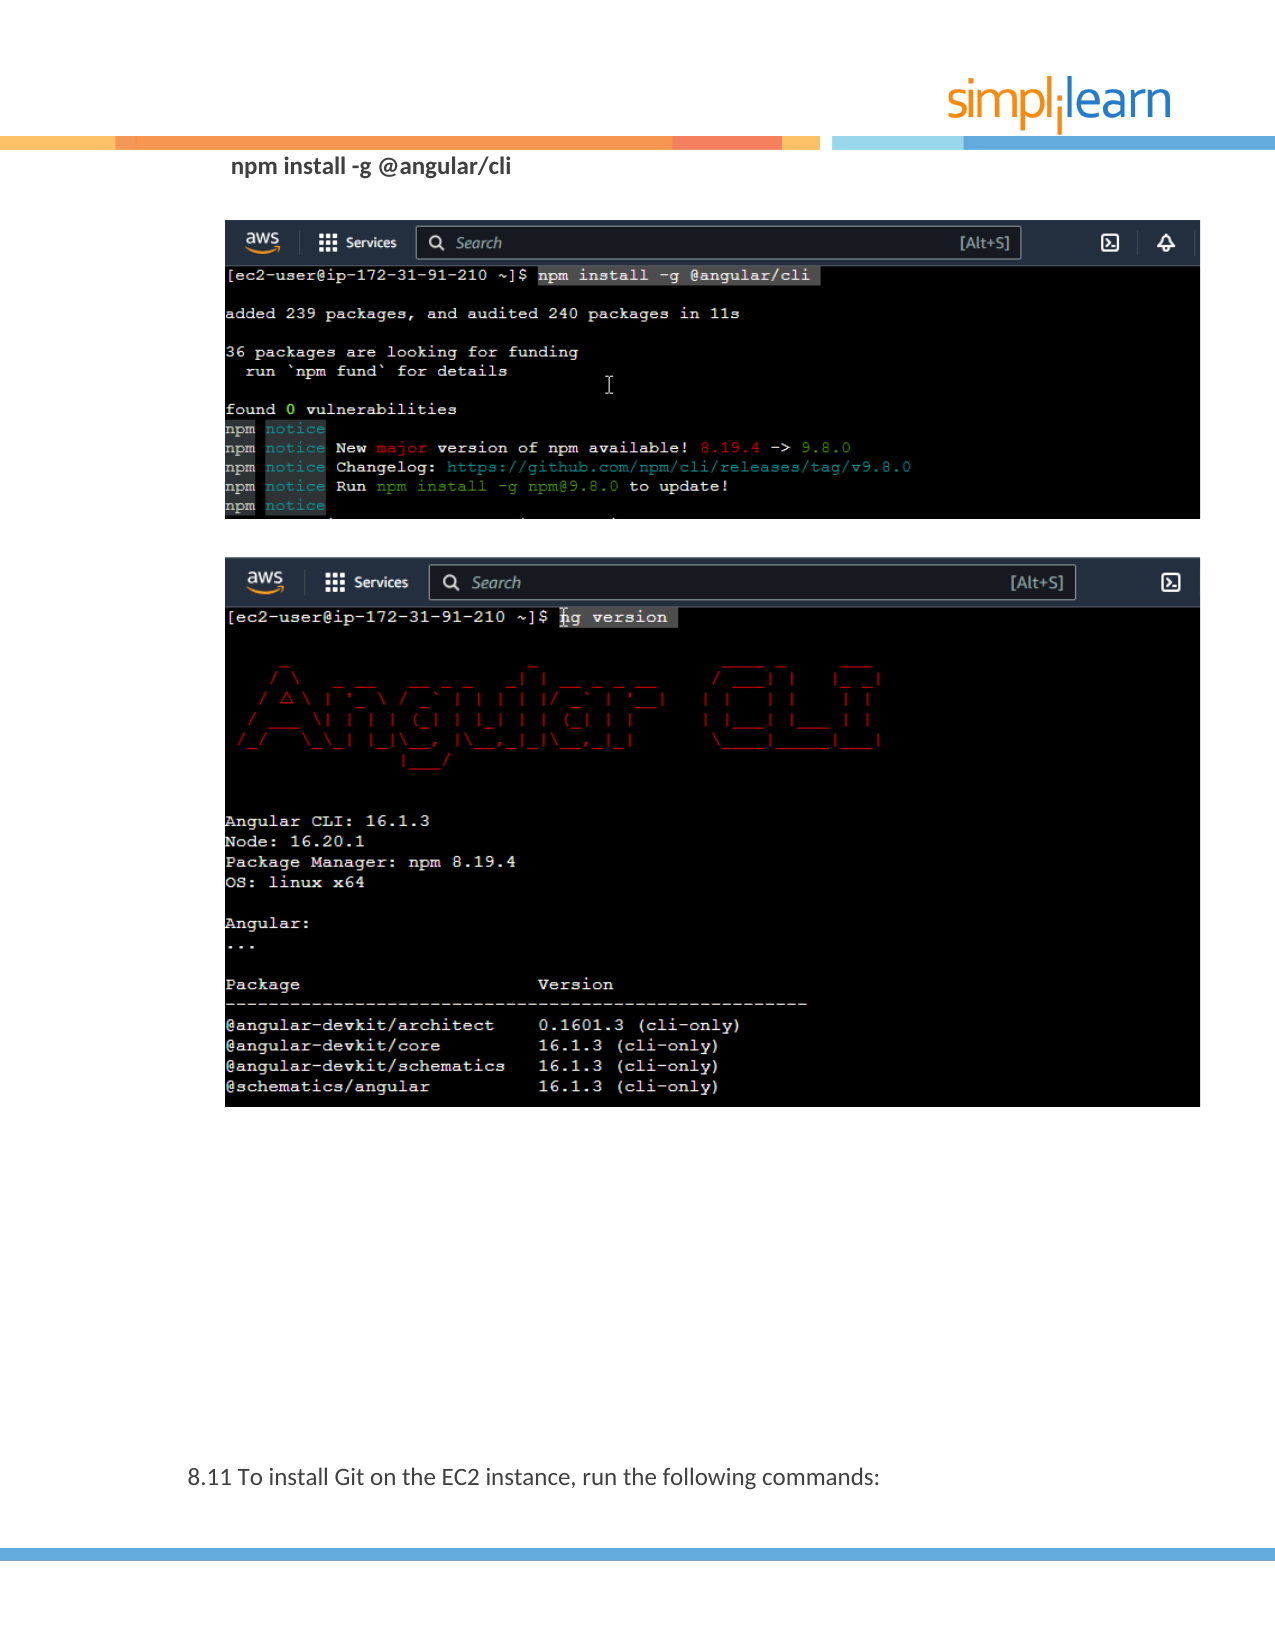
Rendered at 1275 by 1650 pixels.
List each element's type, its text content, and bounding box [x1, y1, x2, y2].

list npm install -g @angular/cli [225, 150, 1125, 181]
picture [225, 220, 1200, 519]
picture [0, 76, 1275, 150]
picture [0, 1548, 1275, 1562]
picture [225, 557, 1200, 1107]
list To install Git on the EC2 instance, run the following commands: [187, 1461, 1125, 1491]
